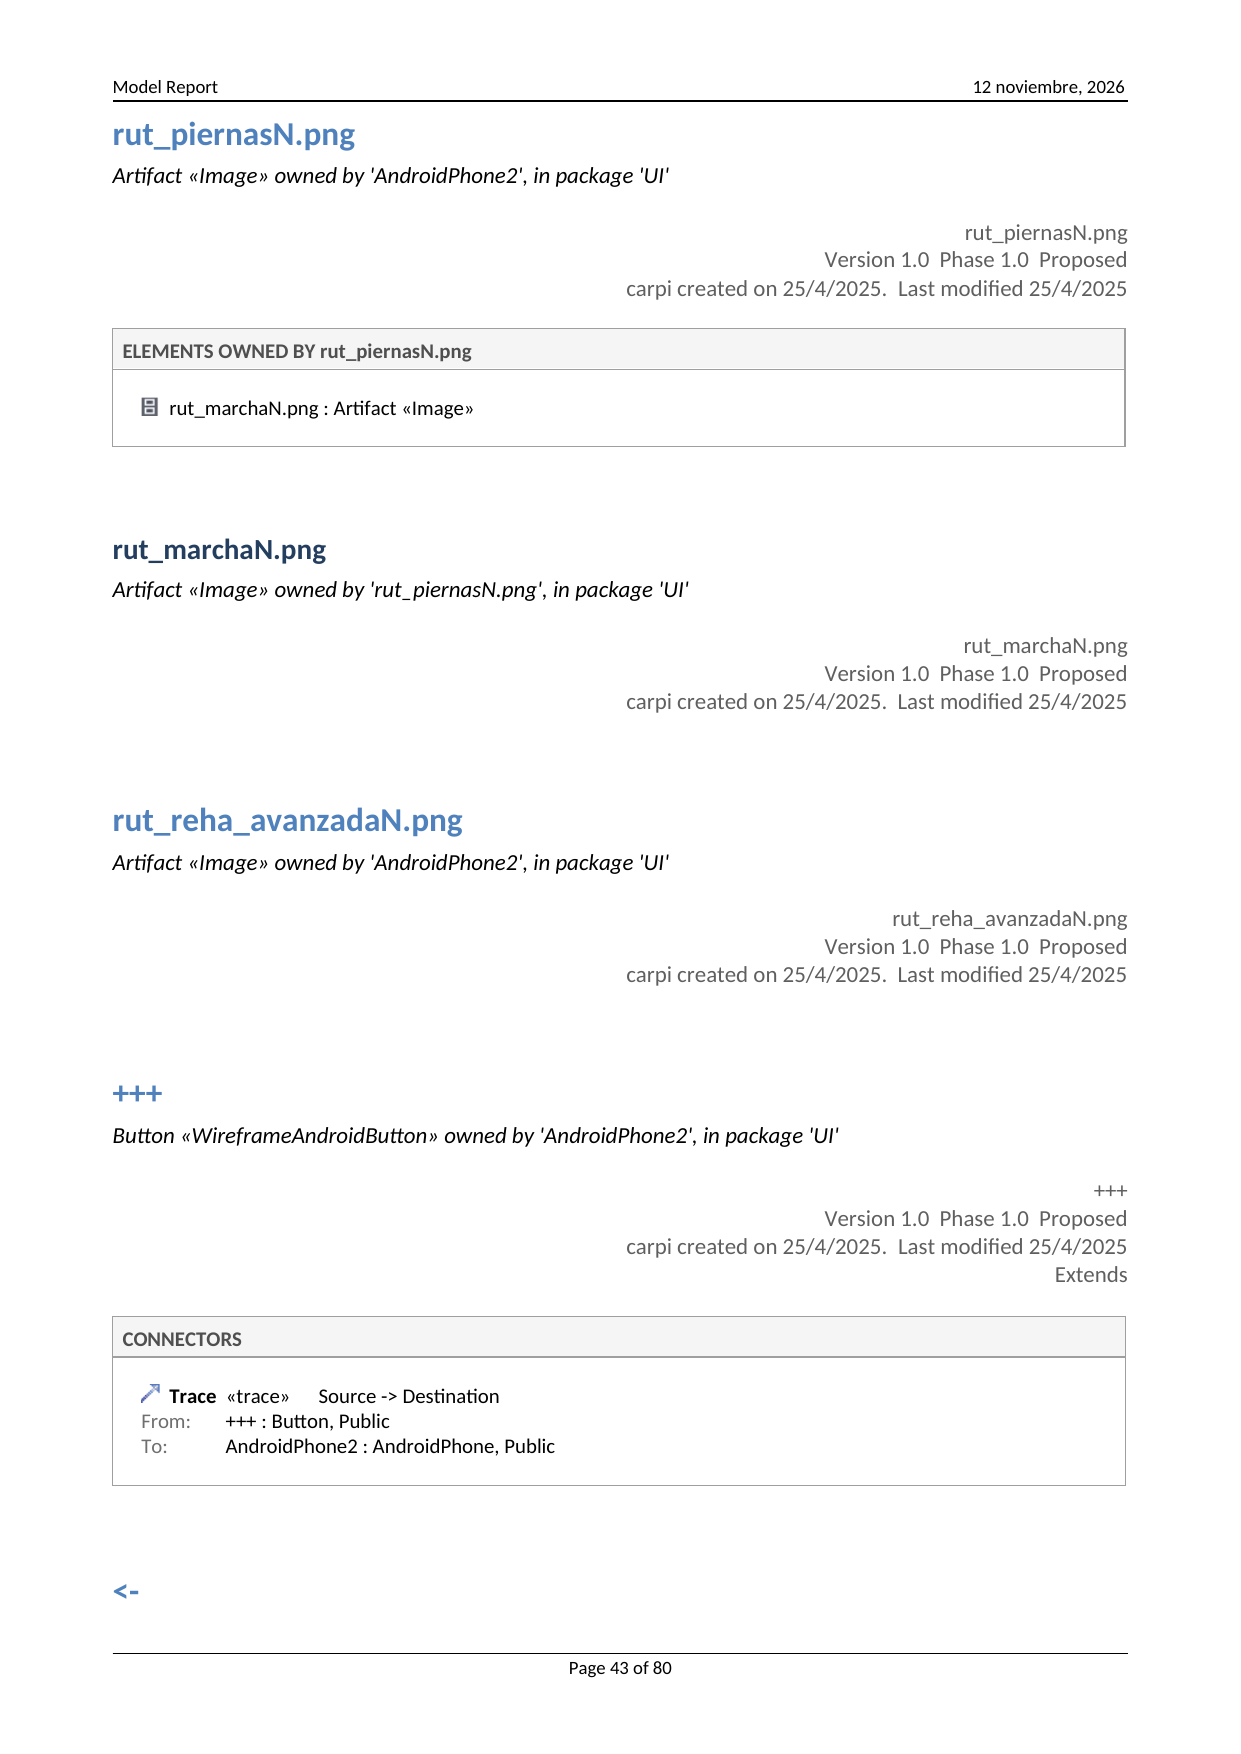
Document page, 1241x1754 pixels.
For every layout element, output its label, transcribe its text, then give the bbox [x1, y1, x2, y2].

text carpi created on 25/4/2025. Last modified 25/4/2025 [112, 1232, 1128, 1260]
text +++ [112, 1176, 1128, 1204]
table_header CONNECTORS [113, 1317, 1125, 1356]
text Artifact «Image» owned by 'AndroidPhone2', in package 'UI' [112, 848, 1128, 876]
text carpi created on 25/4/2025. Last modified 25/4/2025 [112, 960, 1128, 988]
subtitle <- [112, 1569, 1128, 1610]
text Version 1.0 Phase 1.0 Proposed [112, 1204, 1128, 1232]
text rut_reha_avanzadaN.png [112, 904, 1128, 932]
subtitle +++ [112, 1072, 1128, 1113]
text Extends [112, 1260, 1128, 1288]
text carpi created on 25/4/2025. Last modified 25/4/2025 [112, 687, 1128, 715]
picture [141, 396, 160, 416]
text rut_marchaN.png [112, 631, 1128, 659]
text Artifact «Image» owned by 'rut_piernasN.png', in package 'UI' [112, 575, 1128, 603]
subtitle rut_piernasN.png [112, 112, 1128, 153]
subtitle rut_marchaN.png [112, 531, 1128, 567]
text Version 1.0 Phase 1.0 Proposed [112, 932, 1128, 960]
text Button «WireframeAndroidButton» owned by 'AndroidPhone2', in package 'UI' [112, 1121, 1128, 1149]
text Version 1.0 Phase 1.0 Proposed [112, 246, 1128, 274]
table_header ELEMENTS OWNED BY rut_piernasN.png [113, 329, 1124, 368]
table_cell Trace «trace» Source -> Destination From: +++ : Button, Public To: AndroidPhone2 : AndroidPhone, Public [113, 1358, 1125, 1484]
text rut_piernasN.png [112, 218, 1128, 246]
table_cell rut_marchaN.png : Artifact «Image» [113, 370, 1124, 446]
subtitle rut_reha_avanzadaN.png [112, 799, 1128, 840]
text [112, 274, 1128, 302]
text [112, 162, 1128, 189]
picture [141, 1384, 160, 1403]
text Version 1.0 Phase 1.0 Proposed [112, 659, 1128, 687]
